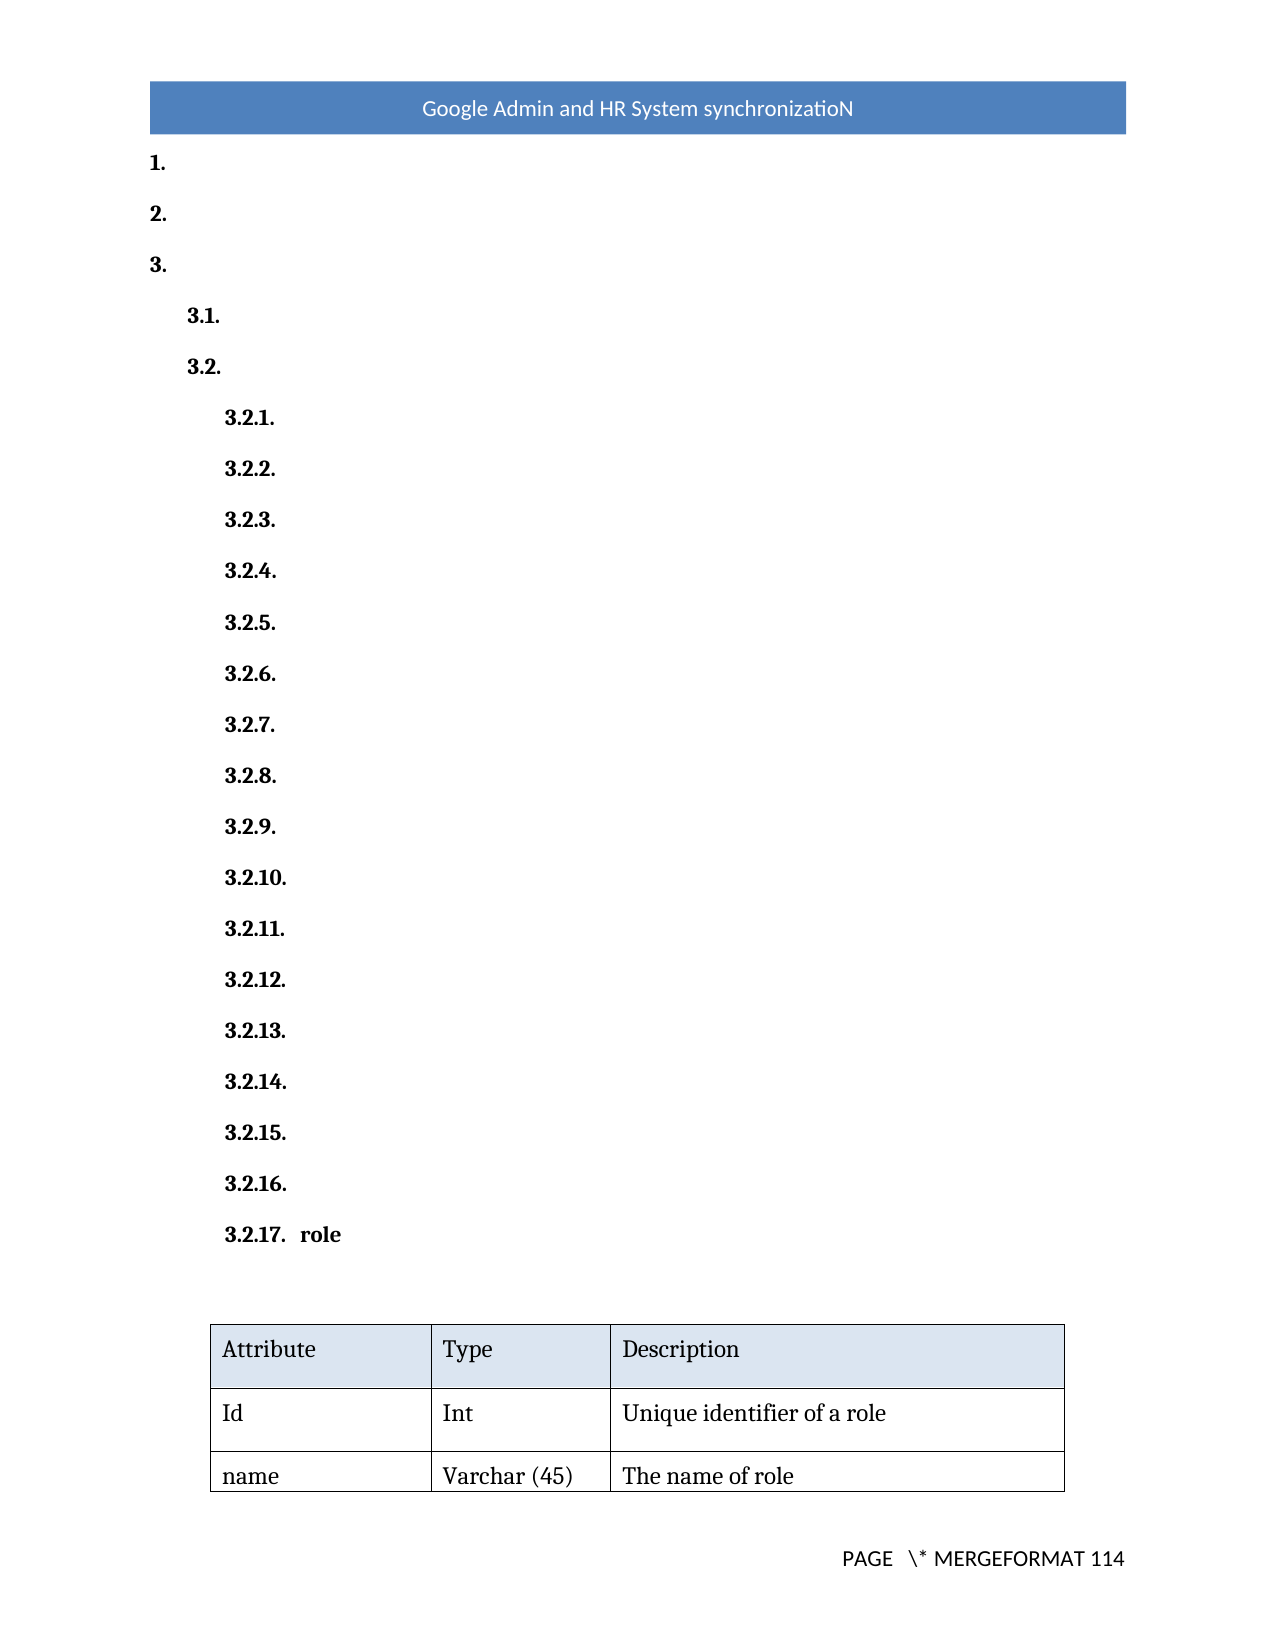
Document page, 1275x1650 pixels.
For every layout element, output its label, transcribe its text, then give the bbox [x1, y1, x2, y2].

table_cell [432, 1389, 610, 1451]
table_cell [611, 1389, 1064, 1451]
subtitle role [225, 1222, 1125, 1248]
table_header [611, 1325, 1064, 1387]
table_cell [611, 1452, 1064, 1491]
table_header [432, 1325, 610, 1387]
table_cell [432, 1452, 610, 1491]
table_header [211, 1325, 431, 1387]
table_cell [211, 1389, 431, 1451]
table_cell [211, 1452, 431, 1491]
